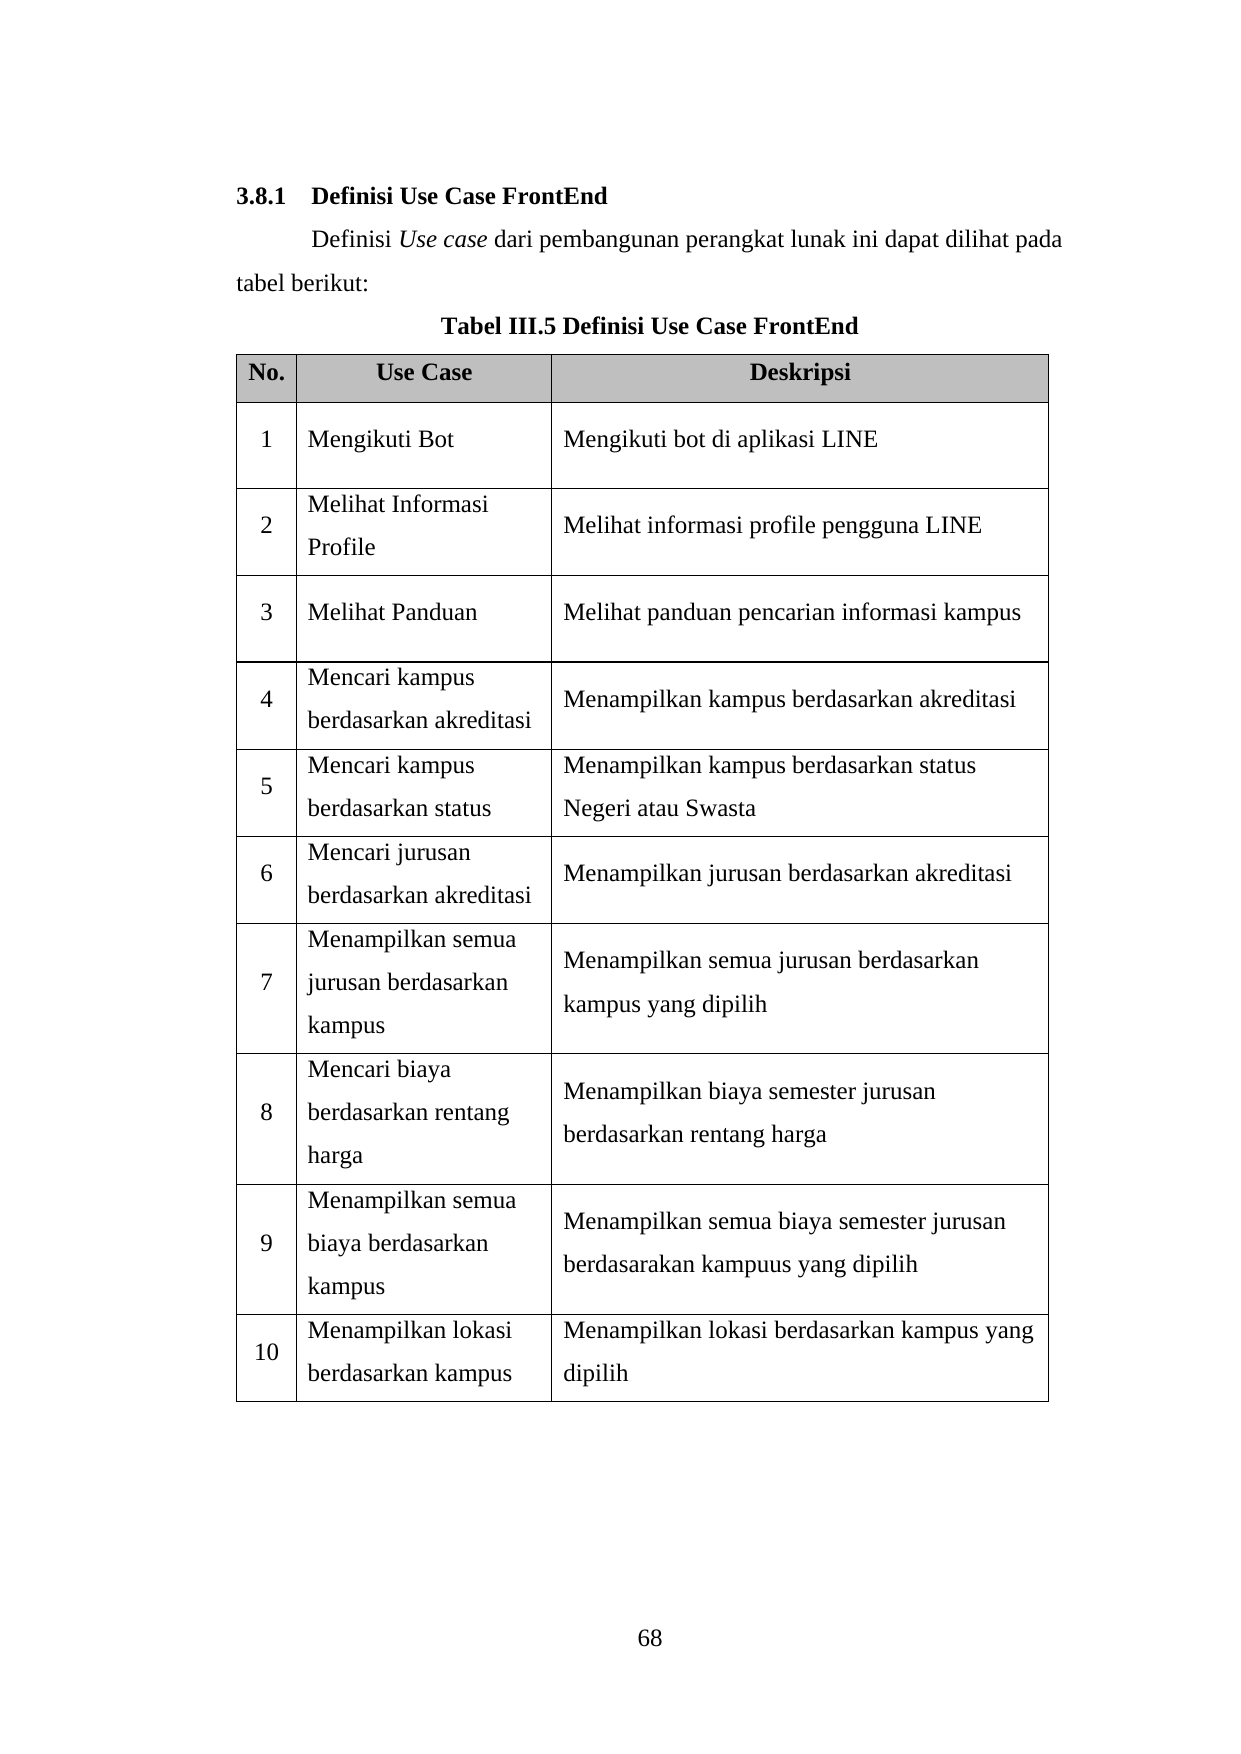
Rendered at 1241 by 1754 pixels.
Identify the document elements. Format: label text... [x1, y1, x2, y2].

table_cell Mencari kampus berdasarkan akreditasi [297, 663, 551, 749]
table_cell Mencari jurusan berdasarkan akreditasi [297, 837, 551, 923]
table_cell 3 [237, 576, 296, 661]
table_cell 9 [237, 1185, 296, 1314]
table_cell Menampilkan semua biaya berdasarkan kampus [297, 1185, 551, 1314]
table_cell Menampilkan kampus berdasarkan akreditasi [552, 663, 1048, 749]
table_cell Mencari biaya berdasarkan rentang harga [297, 1054, 551, 1184]
subtitle 3.8.1 Definisi Use Case FrontEnd [236, 181, 1063, 210]
table_cell Menampilkan semua jurusan berdasarkan kampus [297, 924, 551, 1053]
table_cell Mengikuti Bot [297, 403, 551, 488]
table_cell Menampilkan semua jurusan berdasarkan kampus yang dipilih [552, 924, 1048, 1053]
table_cell Menampilkan lokasi berdasarkan kampus [297, 1315, 551, 1401]
table_cell Menampilkan kampus berdasarkan status Negeri atau Swasta [552, 750, 1048, 836]
table_cell Melihat panduan pencarian informasi kampus [552, 576, 1048, 661]
table_cell Melihat Informasi Profile [297, 489, 551, 575]
table_cell 2 [237, 489, 296, 575]
table_cell Melihat informasi profile pengguna LINE [552, 489, 1048, 575]
text Definisi Use case dari pembangunan perangkat lunak ini dapat dilihat pada tabel berikut: [236, 224, 1063, 296]
table_cell Menampilkan jurusan berdasarkan akreditasi [552, 837, 1048, 923]
table_cell Mencari kampus berdasarkan status [297, 750, 551, 836]
table_cell 6 [237, 837, 296, 923]
table_header Deskripsi [552, 355, 1048, 402]
text Tabel III.5 Definisi Use Case FrontEnd [236, 311, 1063, 339]
table_cell Menampilkan semua biaya semester jurusan berdasarakan kampuus yang dipilih [552, 1185, 1048, 1314]
table_cell Mengikuti bot di aplikasi LINE [552, 403, 1048, 488]
table_header No. [237, 355, 296, 402]
table_cell Menampilkan lokasi berdasarkan kampus yang dipilih [552, 1315, 1048, 1401]
table_cell Melihat Panduan [297, 576, 551, 661]
table_cell 1 [237, 403, 296, 488]
table_cell 4 [237, 663, 296, 749]
table_cell Menampilkan biaya semester jurusan berdasarkan rentang harga [552, 1054, 1048, 1184]
table_cell 8 [237, 1054, 296, 1184]
table_cell 5 [237, 750, 296, 836]
table_cell 7 [237, 924, 296, 1053]
table_cell 10 [237, 1315, 296, 1401]
table_header Use Case [297, 355, 551, 402]
